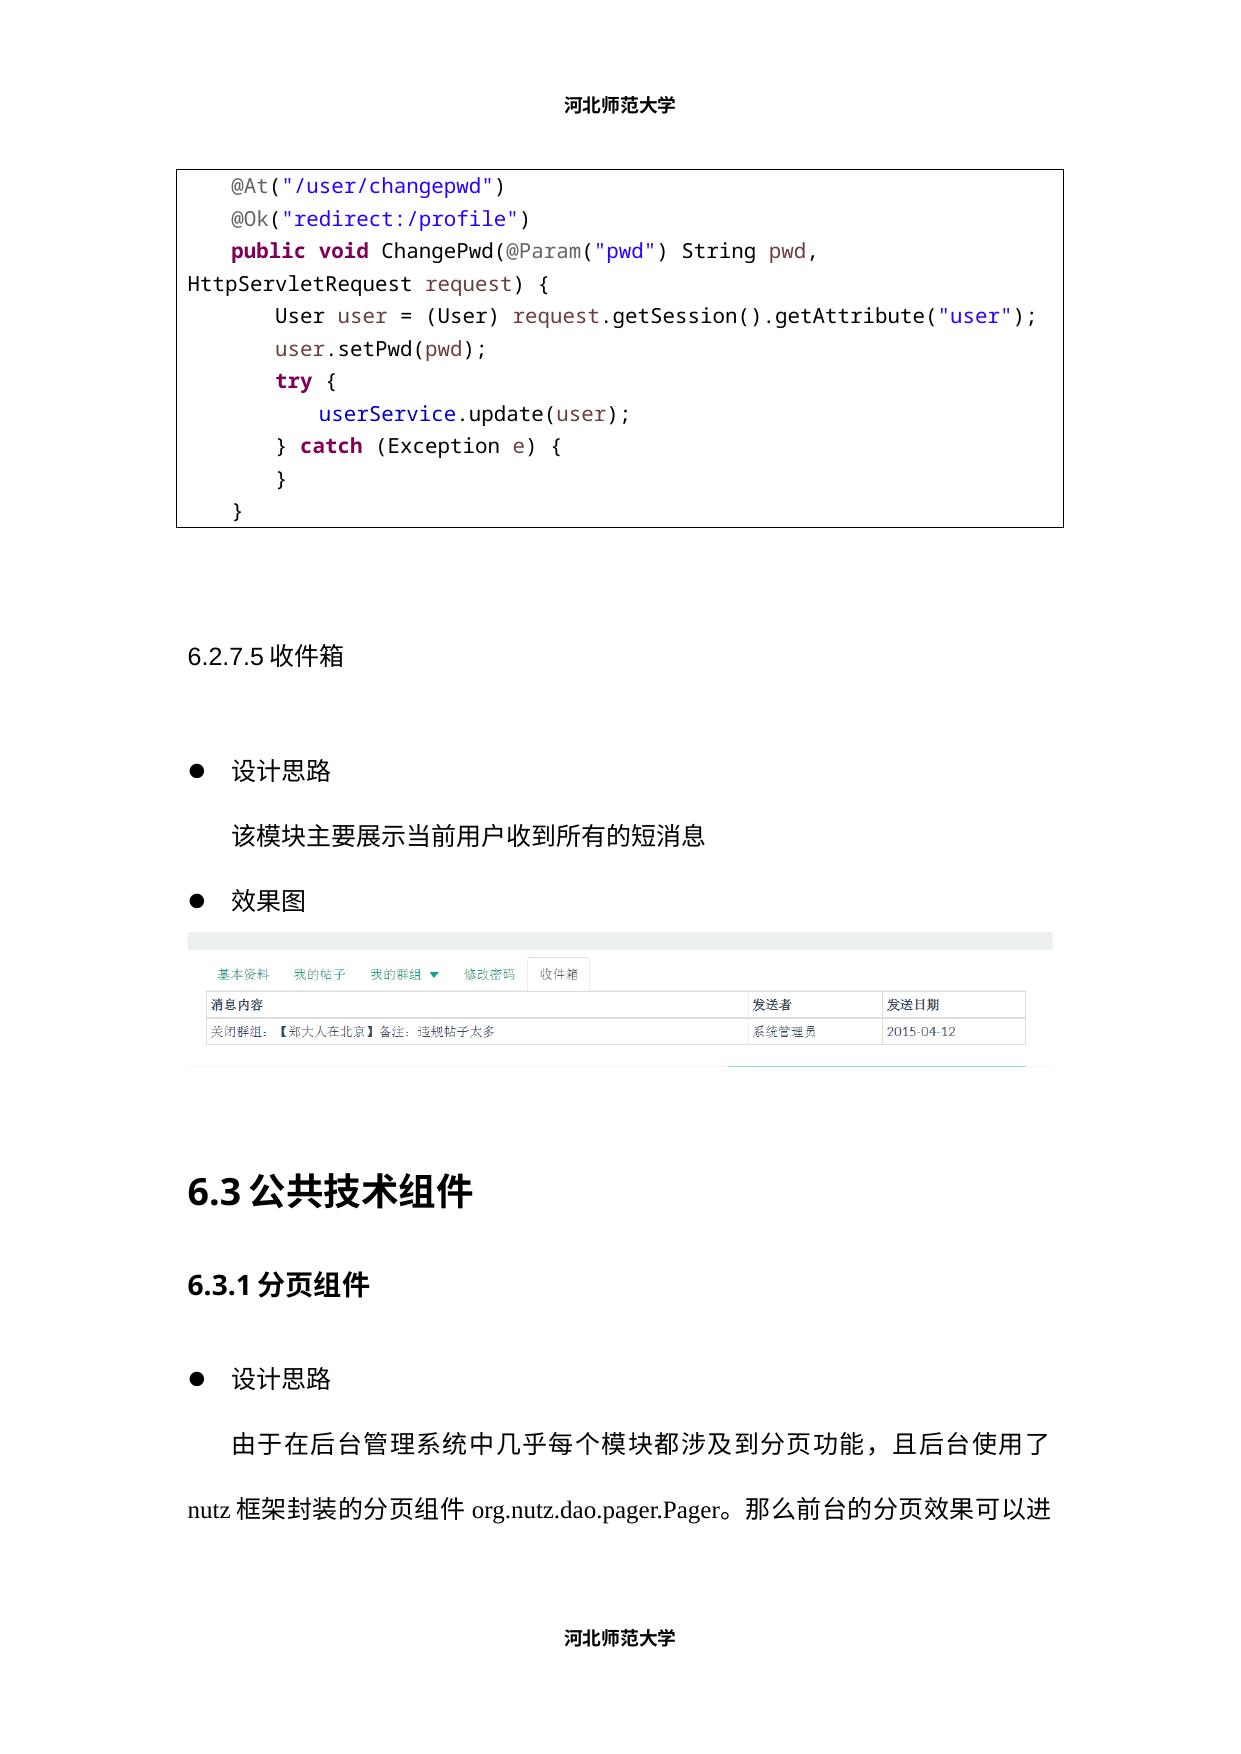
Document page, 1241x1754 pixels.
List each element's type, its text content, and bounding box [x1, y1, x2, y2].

subtitle 6.3.1分页组件 [187, 1251, 1053, 1316]
subtitle 6.2.7.5收件箱 [187, 622, 1053, 687]
list 设计思路 [187, 737, 1053, 802]
text 该模块主要展示当前用户收到所有的短消息 [187, 802, 1053, 867]
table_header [177, 170, 1063, 527]
list 效果图 [187, 867, 1053, 932]
subtitle 6.3公共技术组件 [187, 1157, 1053, 1222]
list 设计思路 [187, 1345, 1053, 1410]
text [187, 1410, 1053, 1540]
picture [187, 932, 1053, 1067]
